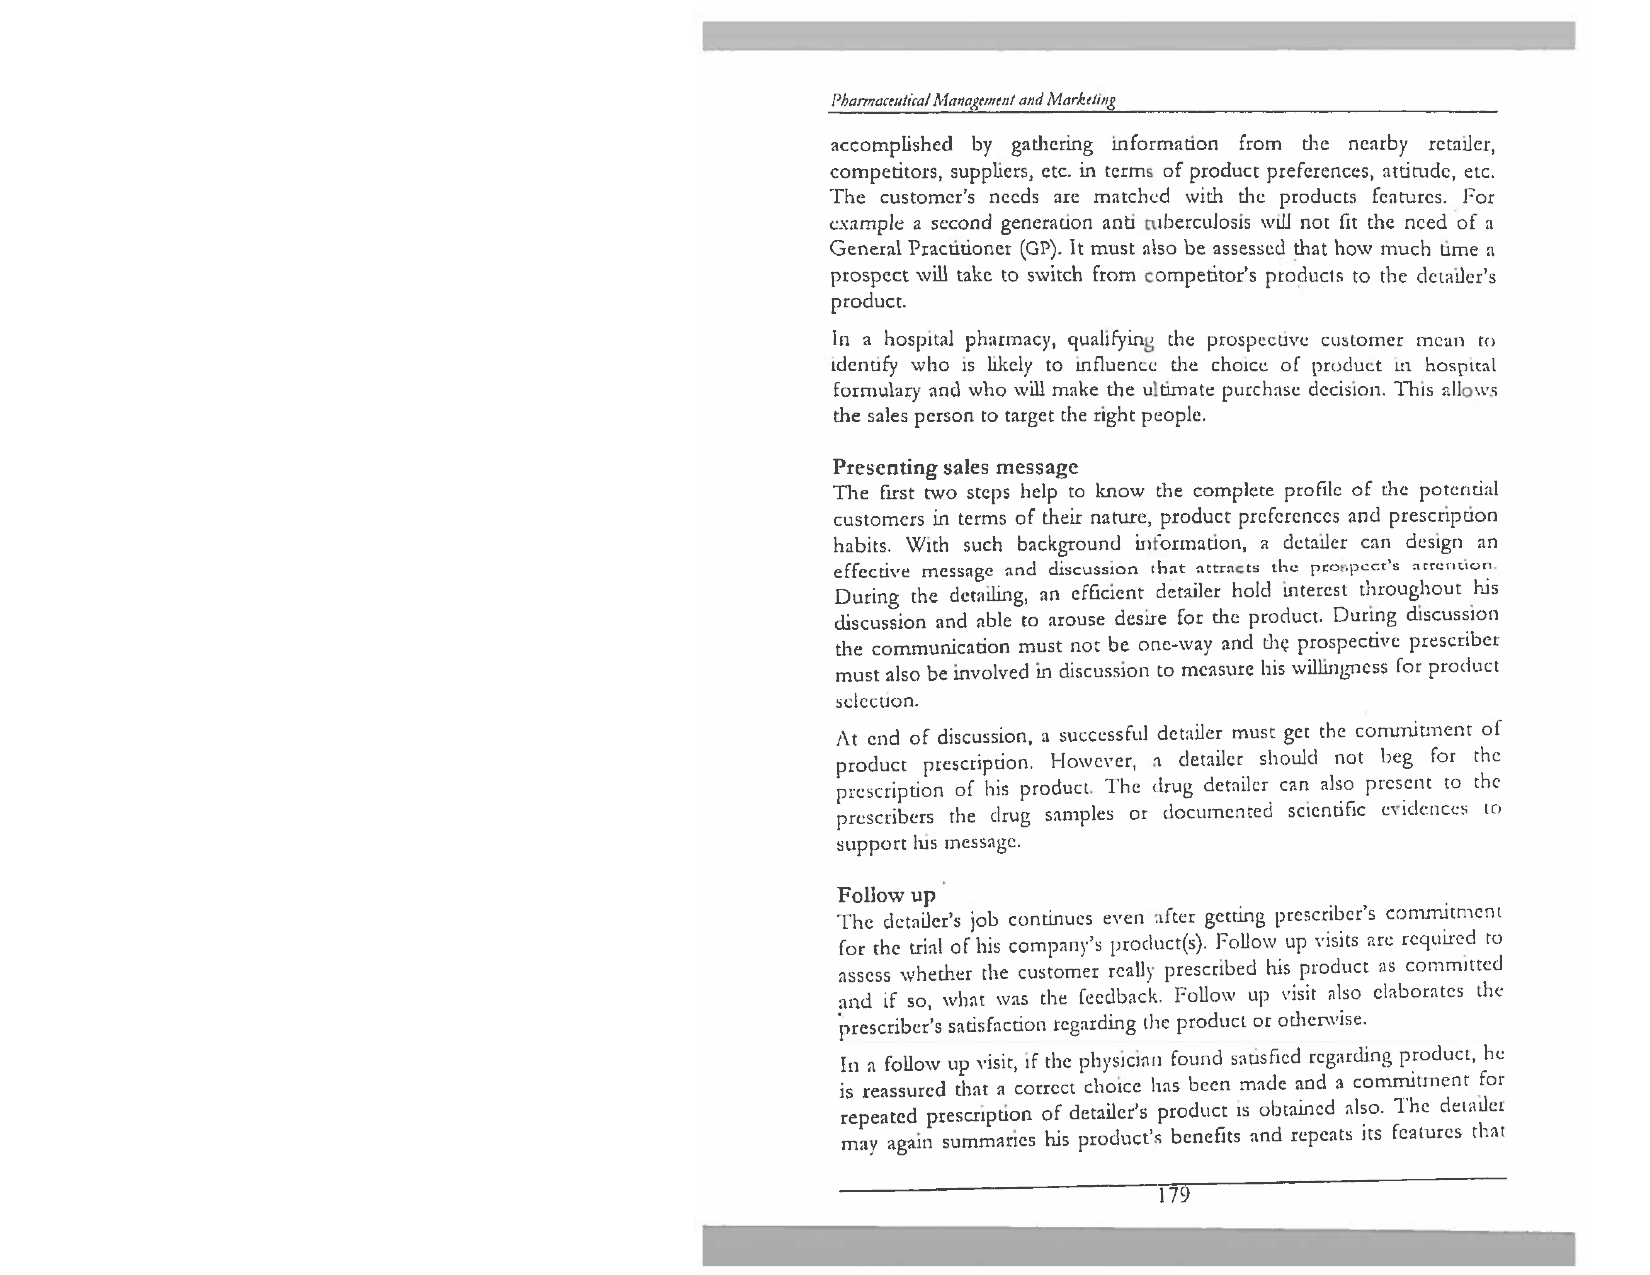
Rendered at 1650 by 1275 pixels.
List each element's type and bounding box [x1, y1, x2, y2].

picture [694, 0, 1590, 1275]
